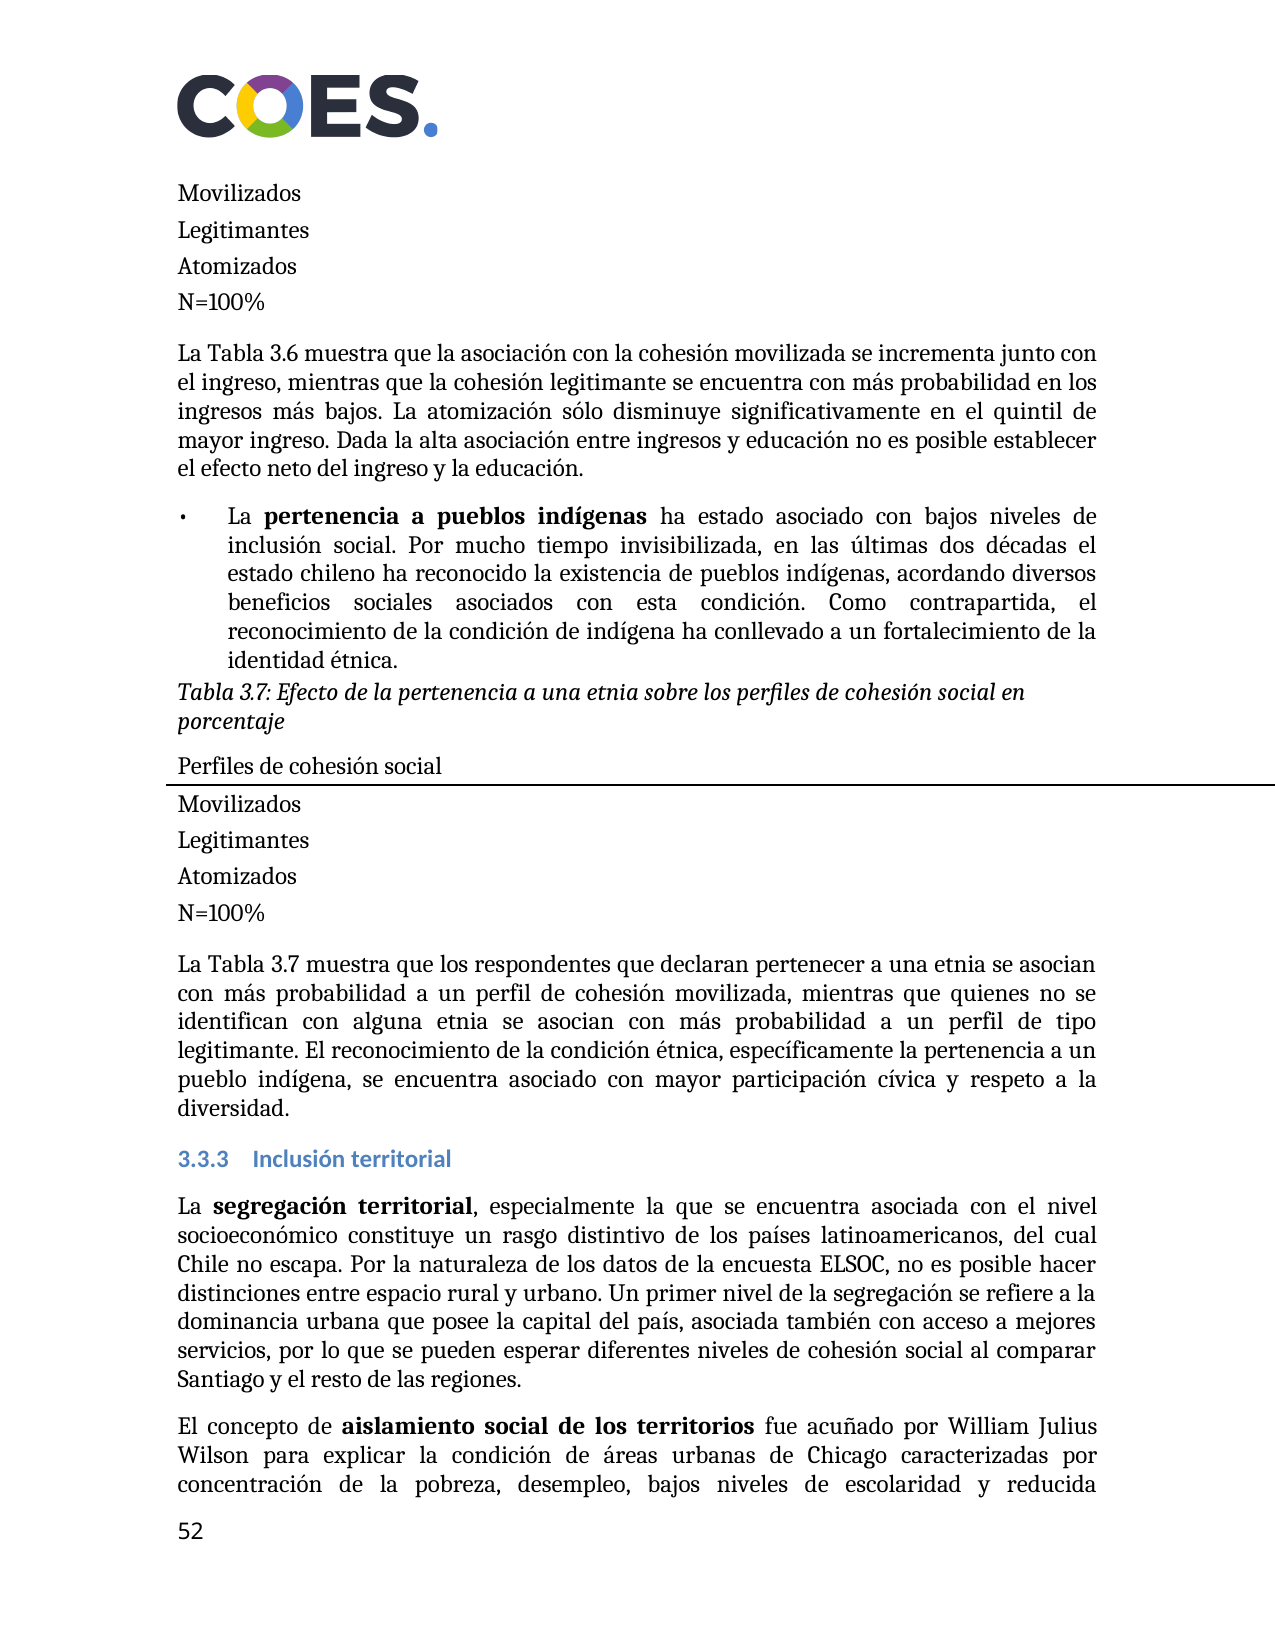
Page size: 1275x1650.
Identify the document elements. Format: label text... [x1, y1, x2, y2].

table_cell Legitimantes [166, 822, 1275, 858]
table_cell Atomizados [166, 859, 1275, 895]
table_cell N=100% [166, 895, 1275, 931]
text La segregación territorial, especialmente la que se encuentra asociada con el nivel socioeconómico constituye un rasgo distintivo de los países latinoamericanos, del cual Chile no escapa. Por la naturaleza de los datos de la encuesta ELSOC, no es posible hacer distinciones entre espacio rural y urbano. Un primer nivel de la segregación se refiere a la dominancia urbana que posee la capital del país, asociada también con acceso a mejores servicios, por lo que se pueden esperar diferentes niveles de cohesión social al comparar Santiago y el resto de las regiones. [177, 1192, 1098, 1393]
table_header Perfiles de cohesión social [166, 748, 1275, 784]
text La Tabla 3.6 muestra que la asociación con la cohesión movilizada se incrementa junto con el ingreso, mientras que la cohesión legitimante se encuentra con más probabilidad en los ingresos más bajos. La atomización sólo disminuye significativamente en el quintil de mayor ingreso. Dada la alta asociación entre ingresos y educación no es posible establecer el efecto neto del ingreso y la educación. [177, 339, 1098, 483]
table_cell Atomizados [166, 248, 1275, 284]
subtitle 3.3.3 Inclusión territorial [177, 1143, 1098, 1173]
table_cell N=100% [166, 284, 1275, 321]
text Tabla 3.7: Efecto de la pertenencia a una etnia sobre los perfiles de cohesión social en porcentaje [177, 678, 1098, 736]
picture [177, 75, 438, 146]
list La pertenencia a pueblos indígenas ha estado asociado con bajos niveles de inclusión social. Por mucho tiempo invisibilizada, en las últimas dos décadas el estado chileno ha reconocido la existencia de pueblos indígenas, acordando diversos beneficios sociales asociados con esta condición. Como contrapartida, el reconocimiento de la condición de indígena ha conllevado a un fortalecimiento de la identidad étnica. [177, 502, 1098, 674]
table_cell Movilizados [166, 786, 1275, 822]
table_cell Legitimantes [166, 212, 1275, 248]
table_cell Movilizados [166, 174, 1275, 212]
text La Tabla 3.7 muestra que los respondentes que declaran pertenecer a una etnia se asocian con más probabilidad a un perfil de cohesión movilizada, mientras que quienes no se identifican con alguna etnia se asocian con más probabilidad a un perfil de tipo legitimante. El reconocimiento de la condición étnica, específicamente la pertenencia a un pueblo indígena, se encuentra asociado con mayor participación cívica y respeto a la diversidad. [177, 950, 1098, 1122]
